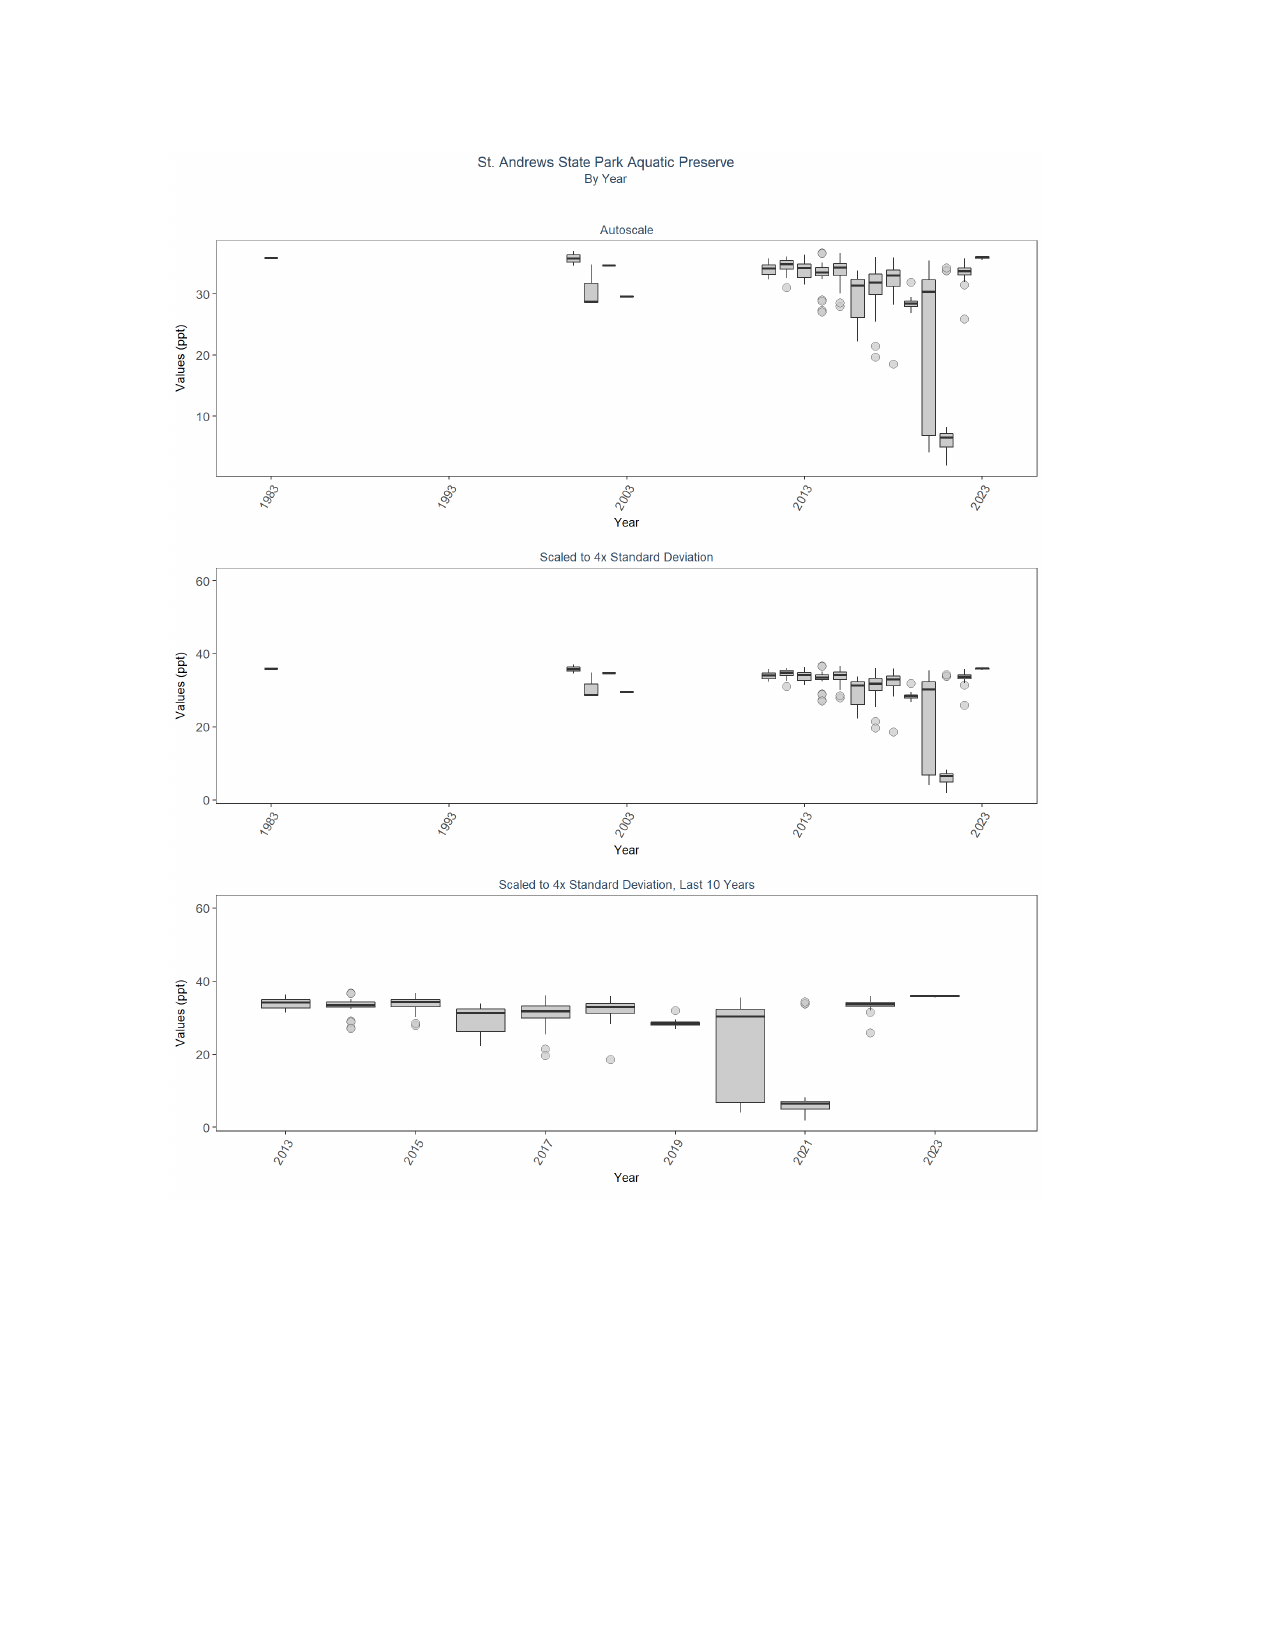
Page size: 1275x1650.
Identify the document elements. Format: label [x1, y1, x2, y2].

picture [168, 150, 1044, 1200]
